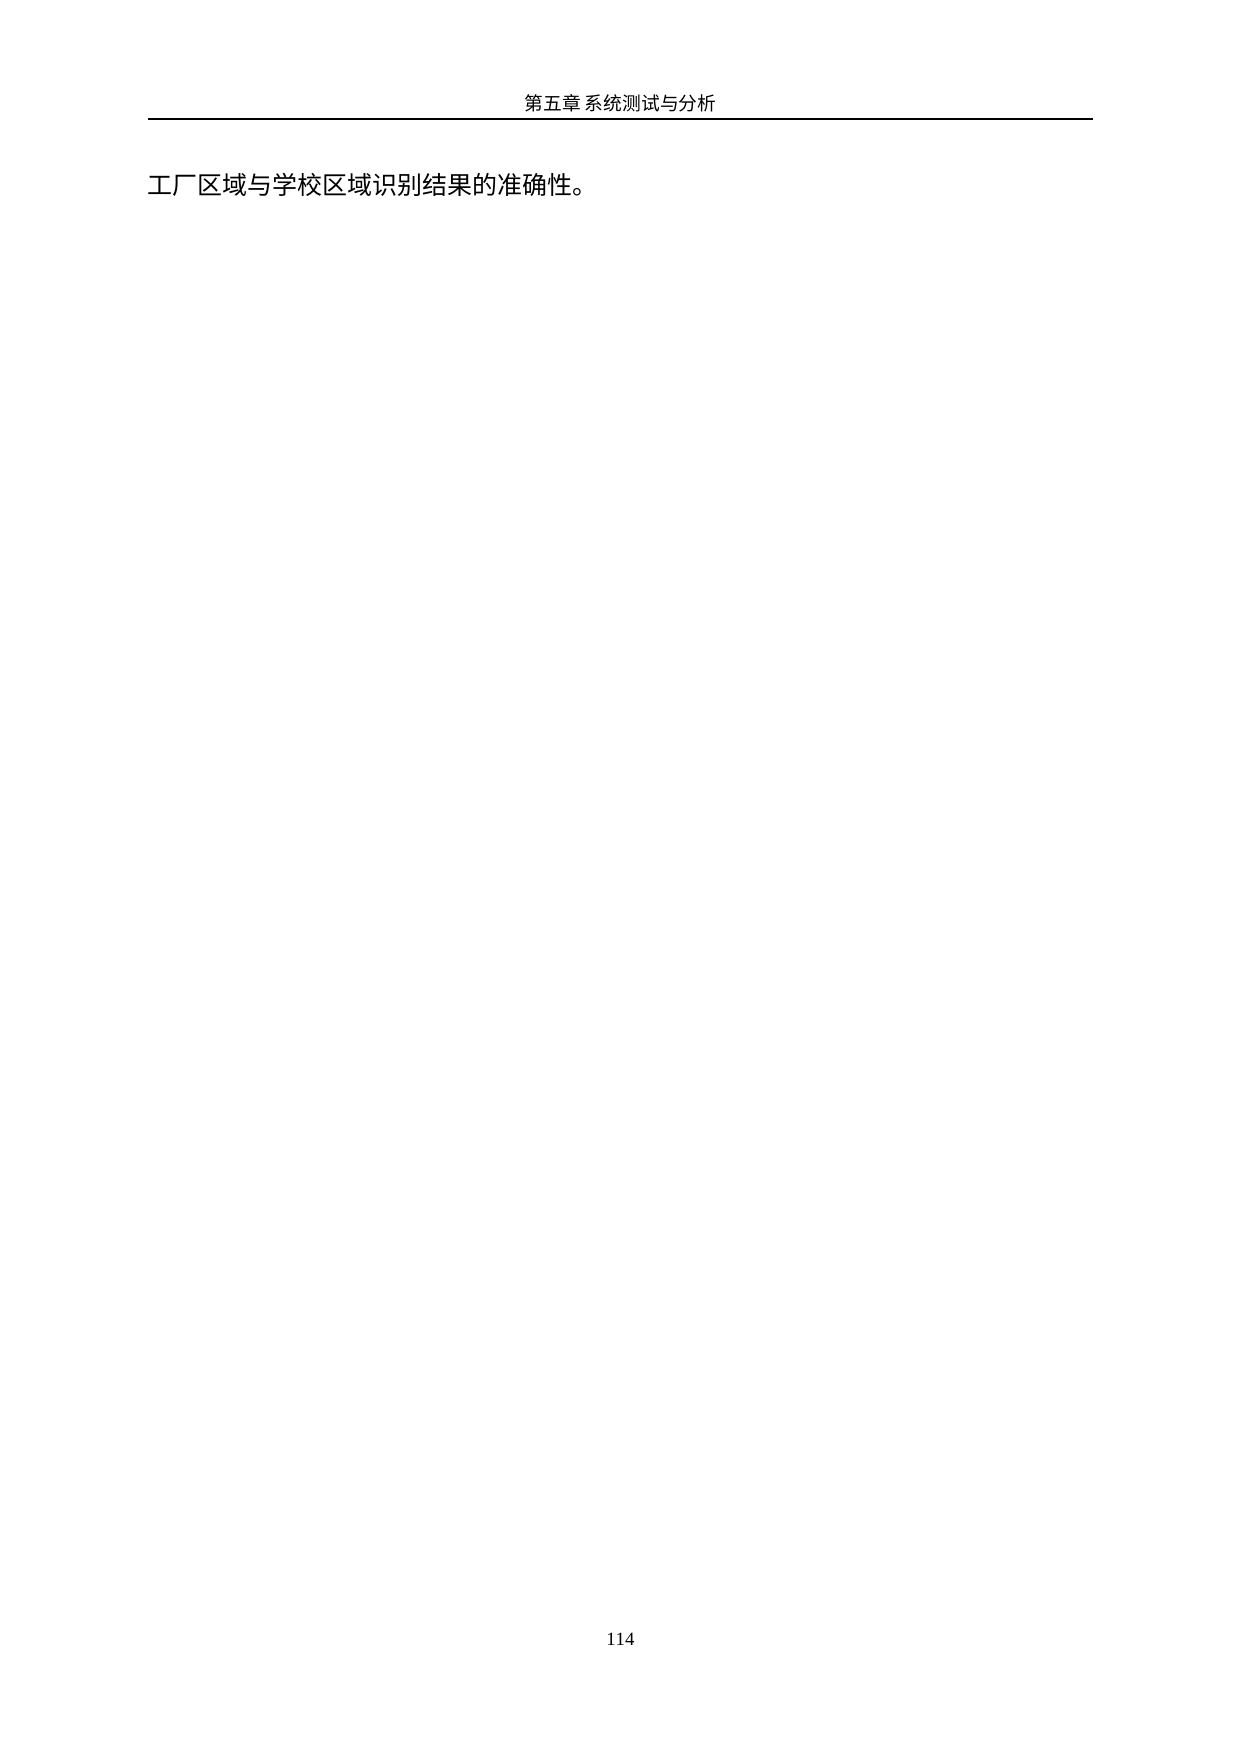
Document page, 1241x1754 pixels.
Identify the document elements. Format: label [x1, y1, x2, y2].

text [148, 148, 1093, 218]
